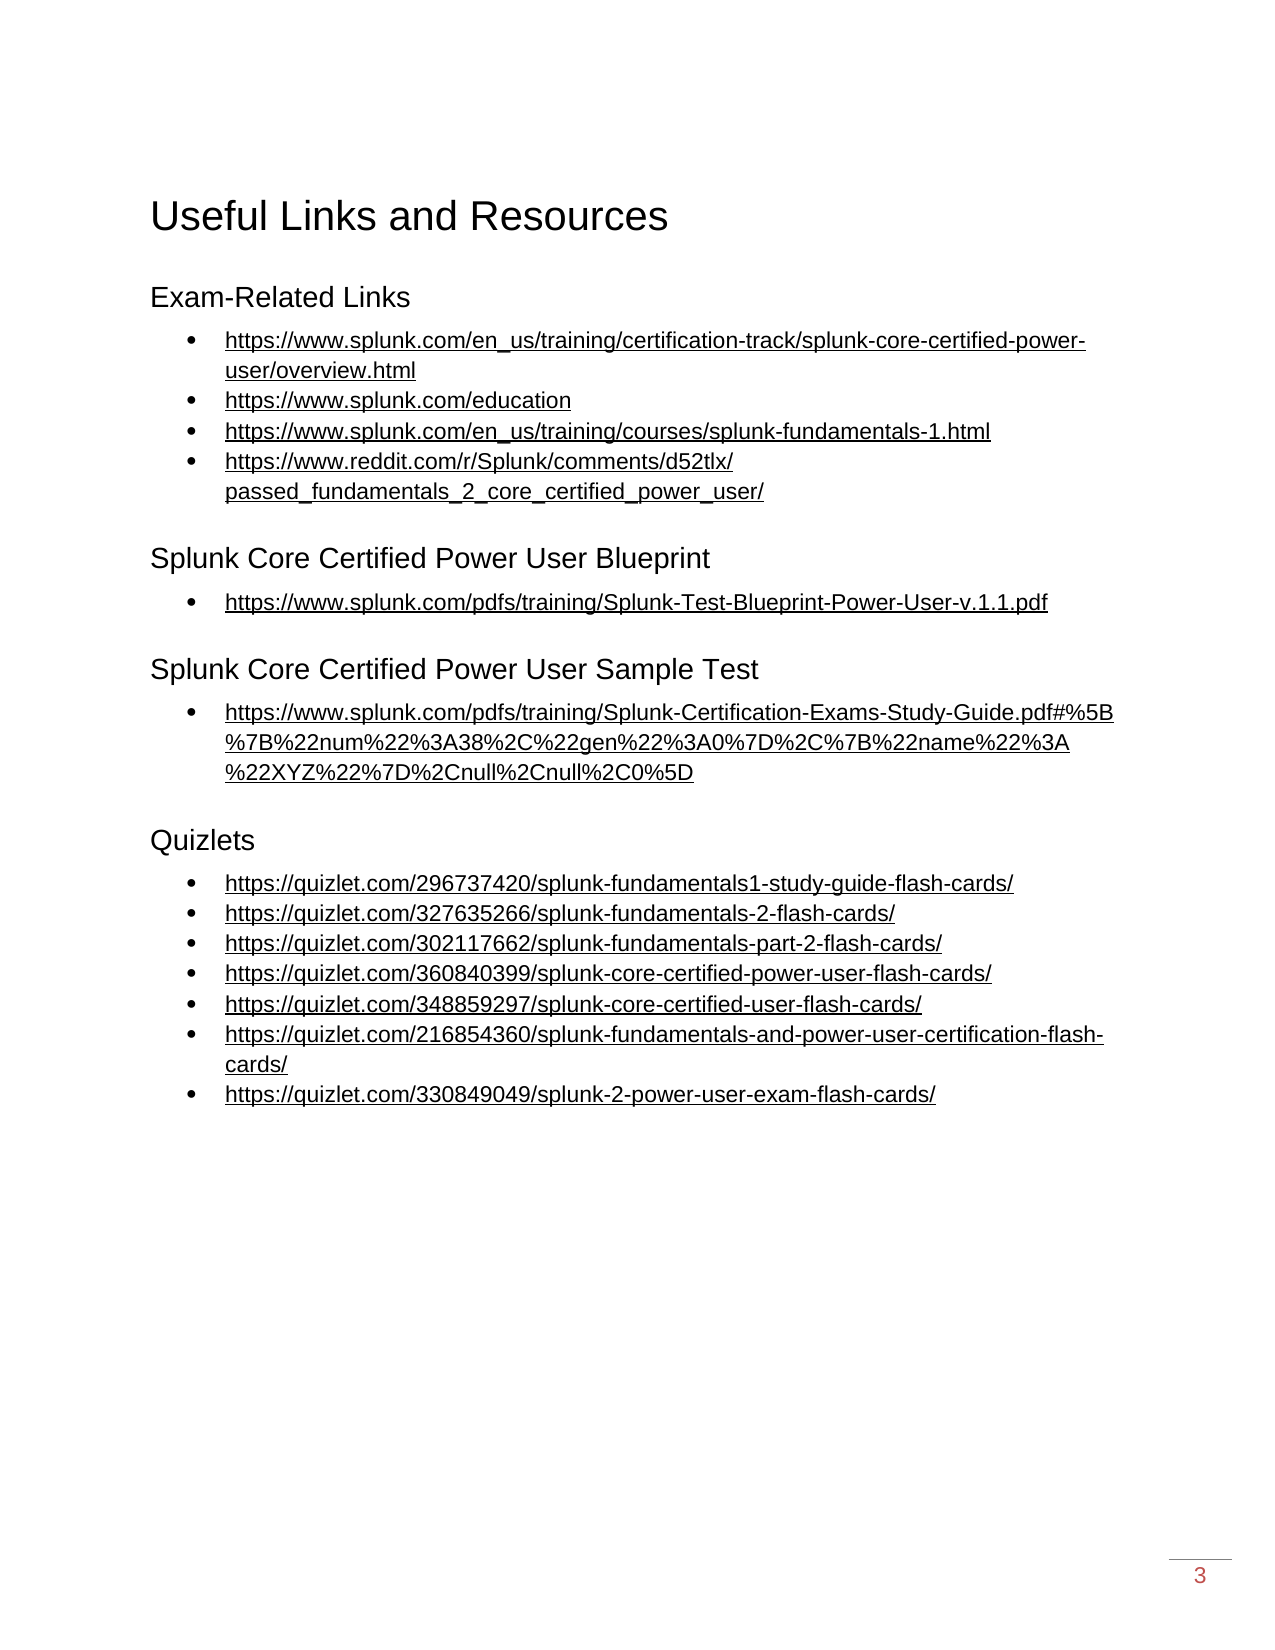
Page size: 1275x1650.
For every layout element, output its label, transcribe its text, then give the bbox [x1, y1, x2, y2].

subtitle Exam-Related Links [150, 280, 1125, 314]
list https://quizlet.com/330849049/splunk-2-power-user-exam-flash-cards/ [187, 1081, 1125, 1107]
subtitle Splunk Core Certified Power User Sample Test [150, 652, 1125, 686]
list https://www.splunk.com/en_us/training/courses/splunk-fundamentals-1.html [187, 418, 1125, 444]
list https://www.splunk.com/pdfs/training/Splunk-Certification-Exams-Study-Guide.pdf#%5B%7B%22num%22%3A38%2C%22gen%22%3A0%7D%2C%7B%22name%22%3A%22XYZ%22%7D%2Cnull%2Cnull%2C0%5D [187, 699, 1125, 786]
subtitle Useful Links and Resources [150, 192, 1125, 239]
list https://www.splunk.com/en_us/training/certification-track/splunk-core-certified-power-user/overview.html [187, 327, 1125, 383]
subtitle Quizlets [150, 823, 1125, 856]
list https://quizlet.com/360840399/splunk-core-certified-power-user-flash-cards/ [187, 960, 1125, 987]
list https://www.reddit.com/r/Splunk/comments/d52tlx/passed_fundamentals_2_core_certified_power_user/ [187, 448, 1125, 504]
list https://quizlet.com/296737420/splunk-fundamentals1-study-guide-flash-cards/ [187, 870, 1125, 896]
list https://quizlet.com/216854360/splunk-fundamentals-and-power-user-certification-flash-cards/ [187, 1021, 1125, 1077]
list https://www.splunk.com/education [187, 387, 1125, 414]
list https://www.splunk.com/pdfs/training/Splunk-Test-Blueprint-Power-User-v.1.1.pdf [187, 588, 1125, 615]
list https://quizlet.com/302117662/splunk-fundamentals-part-2-flash-cards/ [187, 930, 1125, 956]
list https://quizlet.com/327635266/splunk-fundamentals-2-flash-cards/ [187, 900, 1125, 926]
subtitle Splunk Core Certified Power User Blueprint [150, 542, 1125, 575]
list https://quizlet.com/348859297/splunk-core-certified-user-flash-cards/ [187, 991, 1125, 1017]
